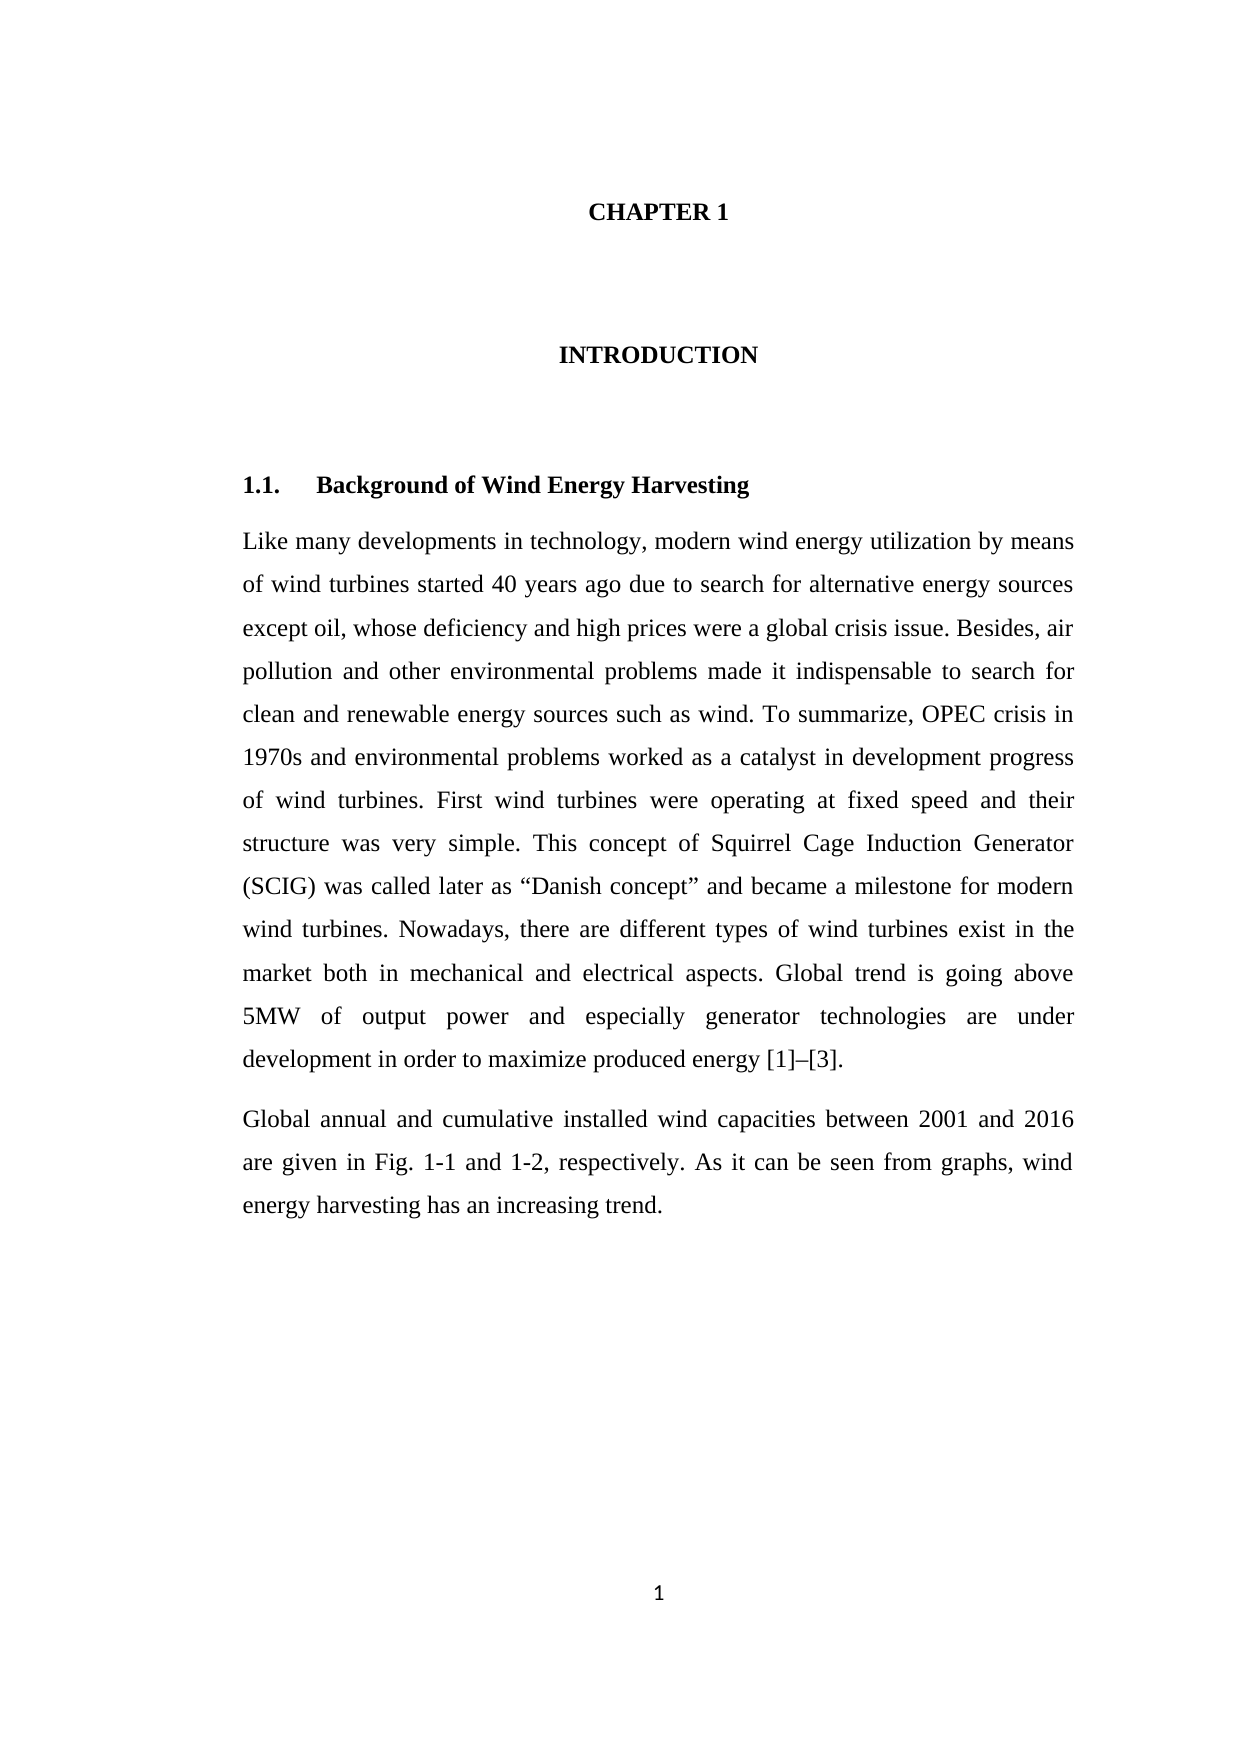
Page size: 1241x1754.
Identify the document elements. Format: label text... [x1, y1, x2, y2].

subtitle CHAPTER 1 [242, 197, 1075, 225]
subtitle Background of Wind Energy Harvesting [242, 470, 1075, 499]
subtitle INTRODUCTION [242, 340, 1075, 368]
text Like many developments in technology, modern wind energy utilization by means of wind turbines started 40 years ago due to search for alternative energy sources except oil, whose deficiency and high prices were a global crisis issue. Besides, air pollution and other environmental problems made it indispensable to search for clean and renewable energy sources such as wind. To summarize, OPEC crisis in 1970s and environmental problems worked as a catalyst in development progress of wind turbines. First wind turbines were operating at fixed speed and their structure was very simple. This concept of Squirrel Cage Induction Generator (SCIG) was called later as “Danish concept” and became a milestone for modern wind turbines. Nowadays, there are different types of wind turbines exist in the market both in mechanical and electrical aspects. Global trend is going above 5MW of output power and especially generator technologies are under development in order to maximize produced energy [1]–[3]. [242, 526, 1075, 1073]
text Global annual and cumulative installed wind capacities between 2001 and 2016 are given in Fig. 1-1 and 1-2, respectively. As it can be seen from graphs, wind energy harvesting has an increasing trend. [242, 1104, 1075, 1219]
